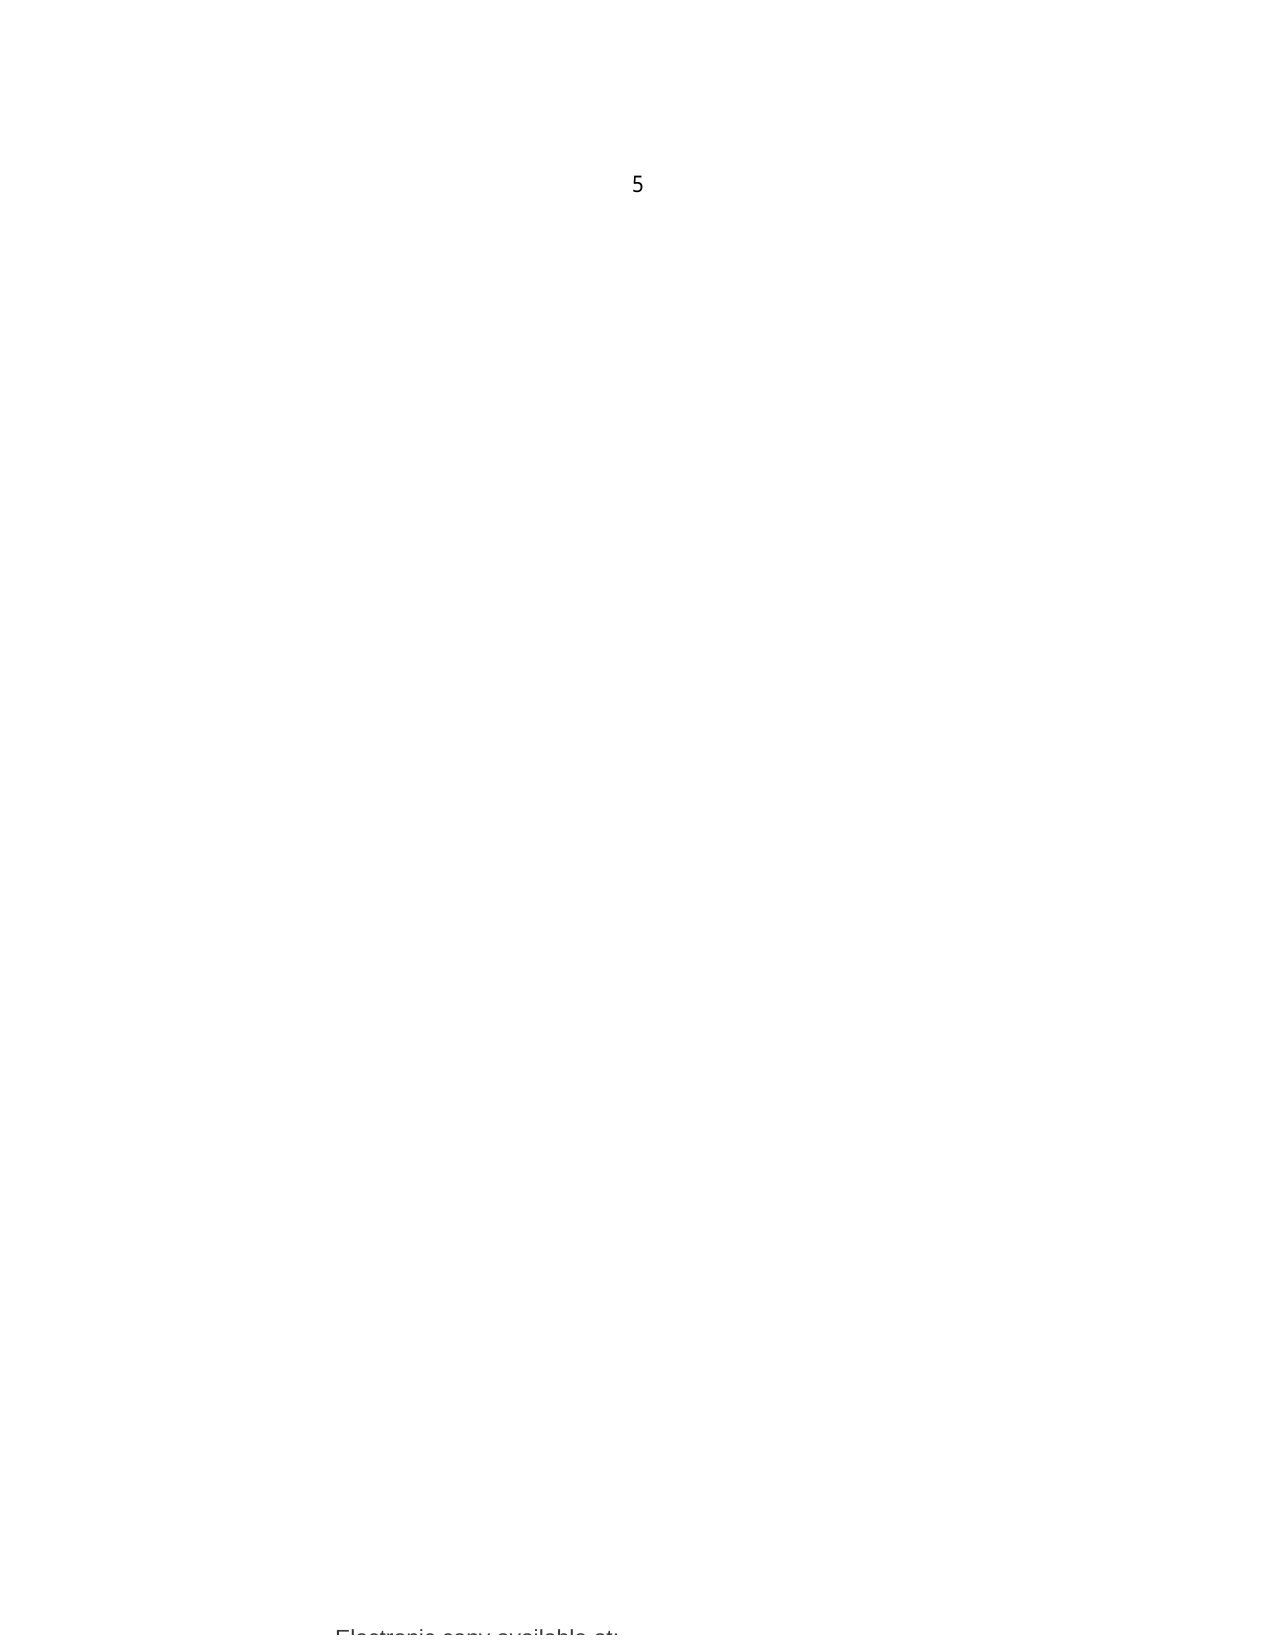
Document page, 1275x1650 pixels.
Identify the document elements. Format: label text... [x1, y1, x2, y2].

subtitle 5 [137, 168, 1138, 199]
